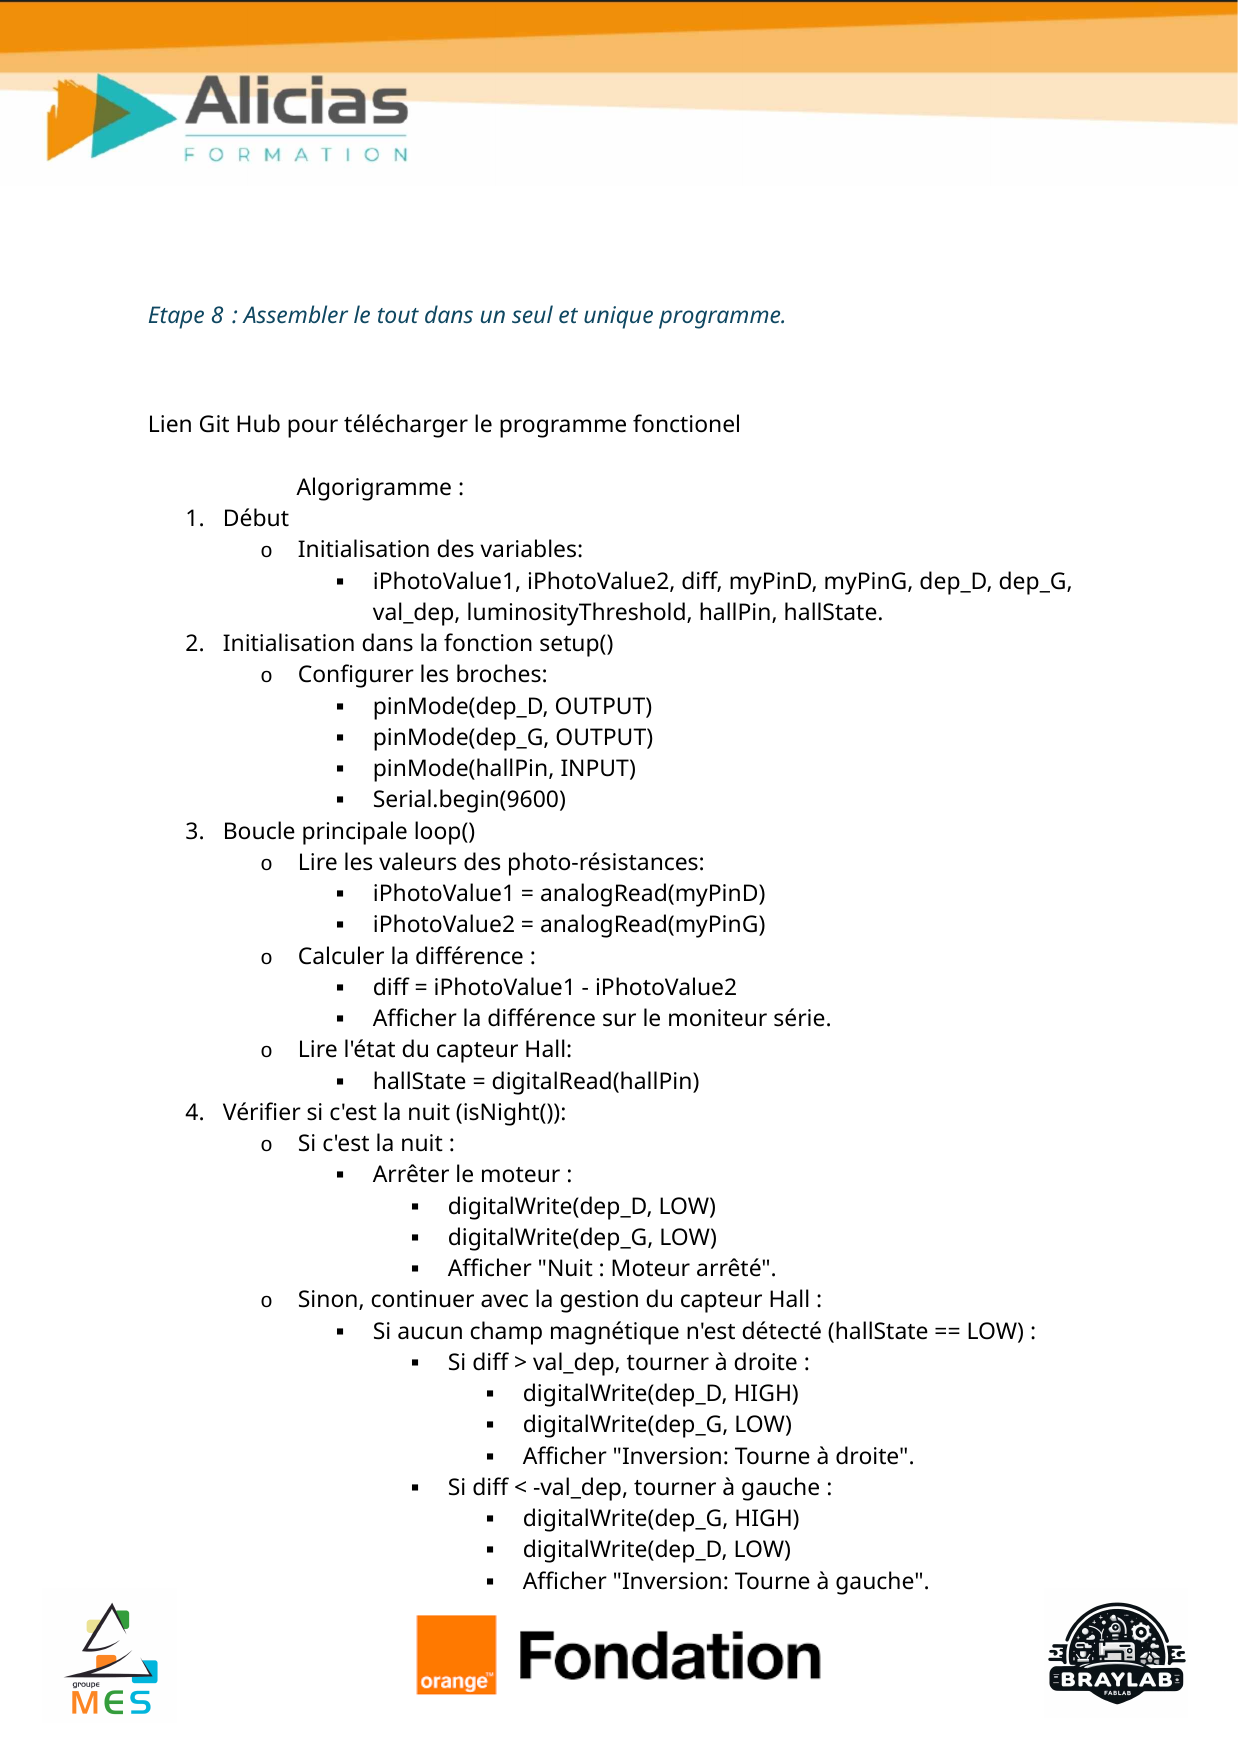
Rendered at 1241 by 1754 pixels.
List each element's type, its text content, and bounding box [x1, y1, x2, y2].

text Lien Git Hub pour télécharger le programme fonctionel [148, 408, 1093, 439]
list iPhotoValue2 = analogRead(myPinG) [335, 908, 1093, 939]
picture [1044, 1588, 1189, 1718]
list digitalWrite(dep_G, HIGH) [485, 1502, 1093, 1533]
subtitle Etape 8 : Assembler le tout dans un seul et unique programme. [148, 299, 1093, 330]
list Afficher "Nuit : Moteur arrêté". [410, 1252, 1093, 1283]
list Lire les valeurs des photo-résistances: [260, 846, 1093, 877]
list Arrêter le moteur : [335, 1158, 1093, 1189]
list Boucle principale loop() [185, 814, 1093, 846]
list Afficher "Inversion: Tourne à droite". [485, 1439, 1093, 1471]
list Début [185, 502, 1093, 533]
list pinMode(dep_D, OUTPUT) [335, 689, 1093, 721]
list Afficher "Inversion: Tourne à gauche". [485, 1564, 1093, 1596]
list Si diff < -val_dep, tourner à gauche : [410, 1471, 1093, 1502]
list digitalWrite(dep_D, HIGH) [485, 1377, 1093, 1408]
list Initialisation des variables: [260, 533, 1093, 564]
list digitalWrite(dep_D, LOW) [485, 1533, 1093, 1564]
list Si diff > val_dep, tourner à droite : [410, 1346, 1093, 1377]
text Algorigramme : [296, 471, 1093, 502]
list iPhotoValue1 = analogRead(myPinD) [335, 877, 1093, 908]
list Serial.begin(9600) [335, 783, 1093, 814]
list diff = iPhotoValue1 - iPhotoValue2 [335, 971, 1093, 1002]
list digitalWrite(dep_G, LOW) [410, 1221, 1093, 1252]
list Vérifier si c'est la nuit (isNight()): [185, 1096, 1093, 1127]
list Calculer la différence : [260, 939, 1093, 971]
list Configurer les broches: [260, 658, 1093, 689]
list Si c'est la nuit : [260, 1127, 1093, 1158]
list iPhotoValue1, iPhotoValue2, diff, myPinD, myPinG, dep_D, dep_G, val_dep, luminosityThreshold, hallPin, hallState. [335, 564, 1093, 627]
list Si aucun champ magnétique n'est détecté (hallState == LOW) : [335, 1314, 1093, 1346]
list digitalWrite(dep_D, LOW) [410, 1189, 1093, 1221]
picture [377, 1576, 863, 1734]
list Lire l'état du capteur Hall: [260, 1033, 1093, 1064]
list digitalWrite(dep_G, LOW) [485, 1408, 1093, 1439]
list pinMode(hallPin, INPUT) [335, 752, 1093, 783]
list hallState = digitalRead(hallPin) [335, 1064, 1093, 1096]
picture [0, 0, 1238, 186]
picture [42, 1588, 177, 1723]
list Sinon, continuer avec la gestion du capteur Hall : [260, 1283, 1093, 1314]
list Initialisation dans la fonction setup() [185, 627, 1093, 658]
list pinMode(dep_G, OUTPUT) [335, 721, 1093, 752]
list Afficher la différence sur le moniteur série. [335, 1002, 1093, 1033]
